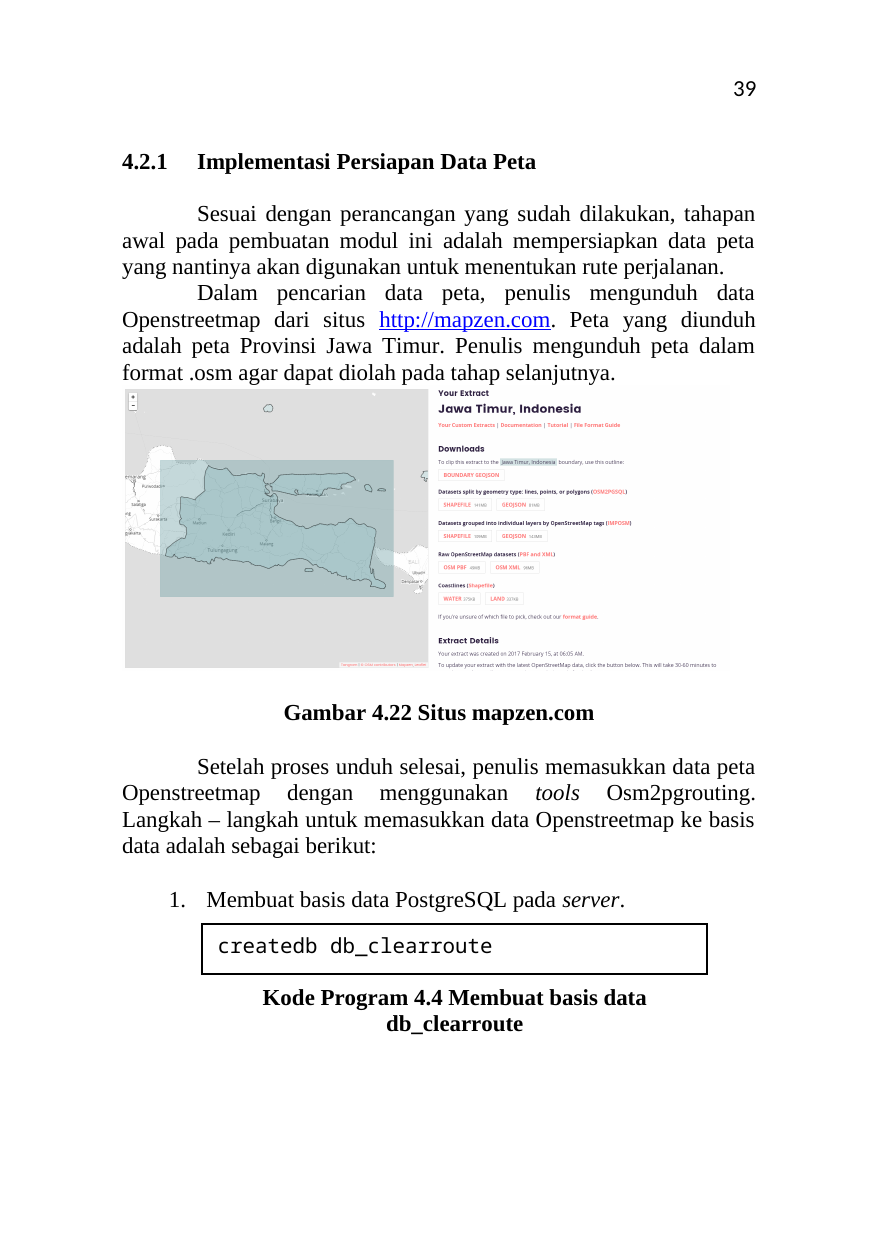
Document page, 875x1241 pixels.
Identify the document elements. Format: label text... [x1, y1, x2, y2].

list Membuat basis data PostgreSQL pada server. [169, 887, 756, 913]
text Setelah proses unduh selesai, penulis memasukkan data peta Openstreetmap dengan menggunakan tools Osm2pgrouting. Langkah – langkah untuk memasukkan data Openstreetmap ke basis data adalah sebagai berikut: [122, 753, 756, 858]
text Sesuai dengan perancangan yang sudah dilakukan, tahapan awal pada pembuatan modul ini adalah mempersiapkan data peta yang nantinya akan digunakan untuk menentukan rute perjalanan. [122, 200, 756, 279]
subtitle Implementasi Persiapan Data Peta [122, 148, 756, 174]
picture [121, 385, 731, 671]
text Dalam pencarian data peta, penulis mengunduh data Openstreetmap dari situs http://mapzen.com. Peta yang diunduh adalah peta Provinsi Jawa Timur. Penulis mengunduh peta dalam format .osm agar dapat diolah pada tahap selanjutnya. [122, 279, 756, 385]
